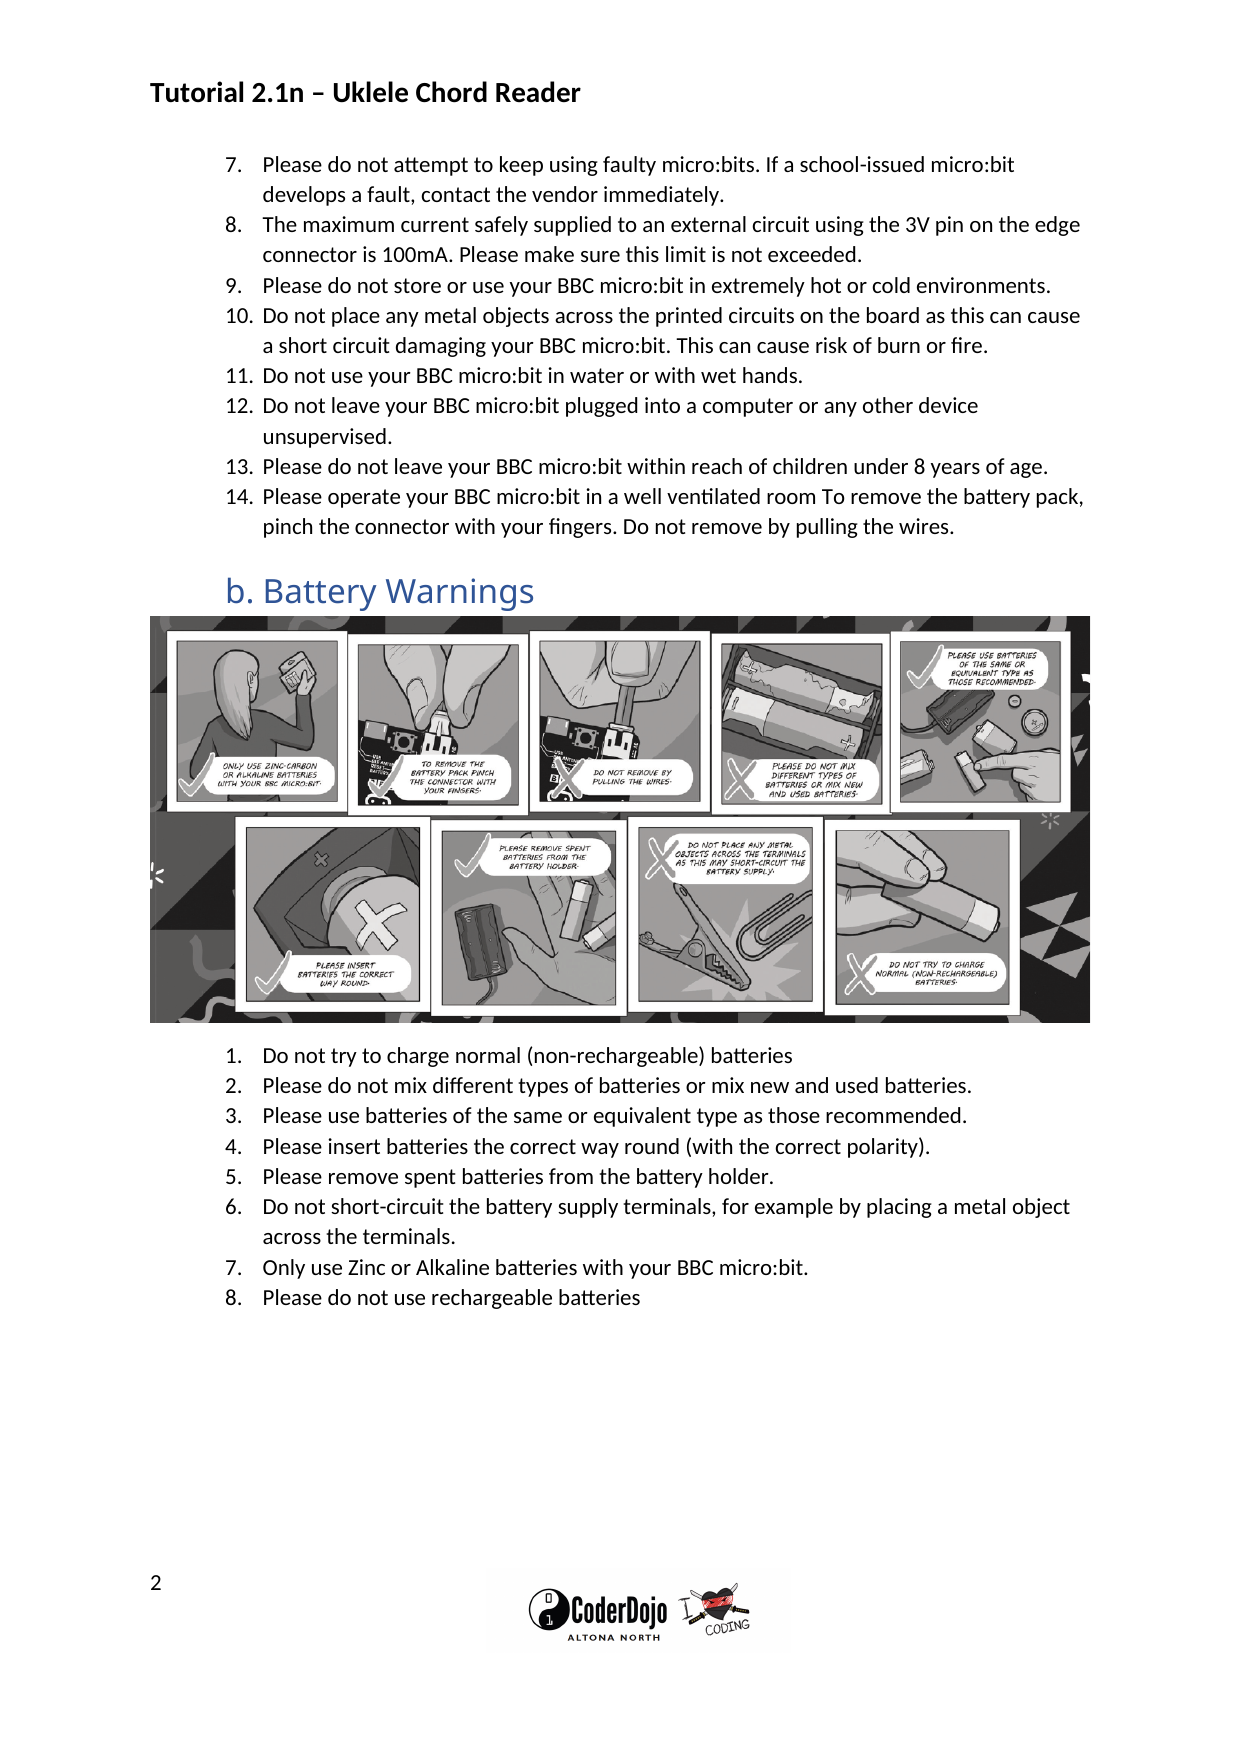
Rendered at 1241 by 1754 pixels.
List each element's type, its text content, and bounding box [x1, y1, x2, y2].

picture [150, 616, 1091, 1023]
picture [486, 1568, 792, 1653]
list Do not short-circuit the battery supply terminals, for example by placing a metal object across the terminals. [225, 1192, 1090, 1251]
list Please insert batteries the correct way round (with the correct polarity). [225, 1132, 1090, 1160]
list Do not leave your BBC micro:bit plugged into a computer or any other device unsupervised. [225, 392, 1090, 450]
list Please use batteries of the same or equivalent type as those recommended. [225, 1102, 1090, 1130]
list Do not place any metal objects across the printed circuits on the board as this can cause a short circuit damaging your BBC micro:bit. This can cause risk of burn or fire. [225, 301, 1090, 359]
subtitle Battery Warnings [225, 568, 1090, 613]
list Do not use your BBC micro:bit in water or with wet hands. [225, 361, 1090, 389]
list Please remove spent batteries from the battery holder. [225, 1162, 1090, 1190]
list Please do not mix different types of batteries or mix new and used batteries. [225, 1071, 1090, 1099]
list Only use Zinc or Alkaline batteries with your BBC micro:bit. [225, 1253, 1090, 1281]
list Please do not attempt to keep using faulty micro:bits. If a school-issued micro:bit develops a fault, contact the vendor immediately. [225, 150, 1090, 208]
list The maximum current safely supplied to an external circuit using the 3V pin on the edge connector is 100mA. Please make sure this limit is not exceeded. [225, 210, 1090, 269]
list Please do not leave your BBC micro:bit within reach of children under 8 years of age. [225, 452, 1090, 480]
list Please operate your BBC micro:bit in a well ventilated room To remove the battery pack, pinch the connector with your fingers. Do not remove by pulling the wires. [225, 482, 1090, 541]
list Do not try to charge normal (non-rechargeable) batteries [225, 1041, 1090, 1069]
list Please do not use rechargeable batteries [225, 1283, 1090, 1311]
list Please do not store or use your BBC micro:bit in extremely hot or cold environments. [225, 271, 1090, 299]
